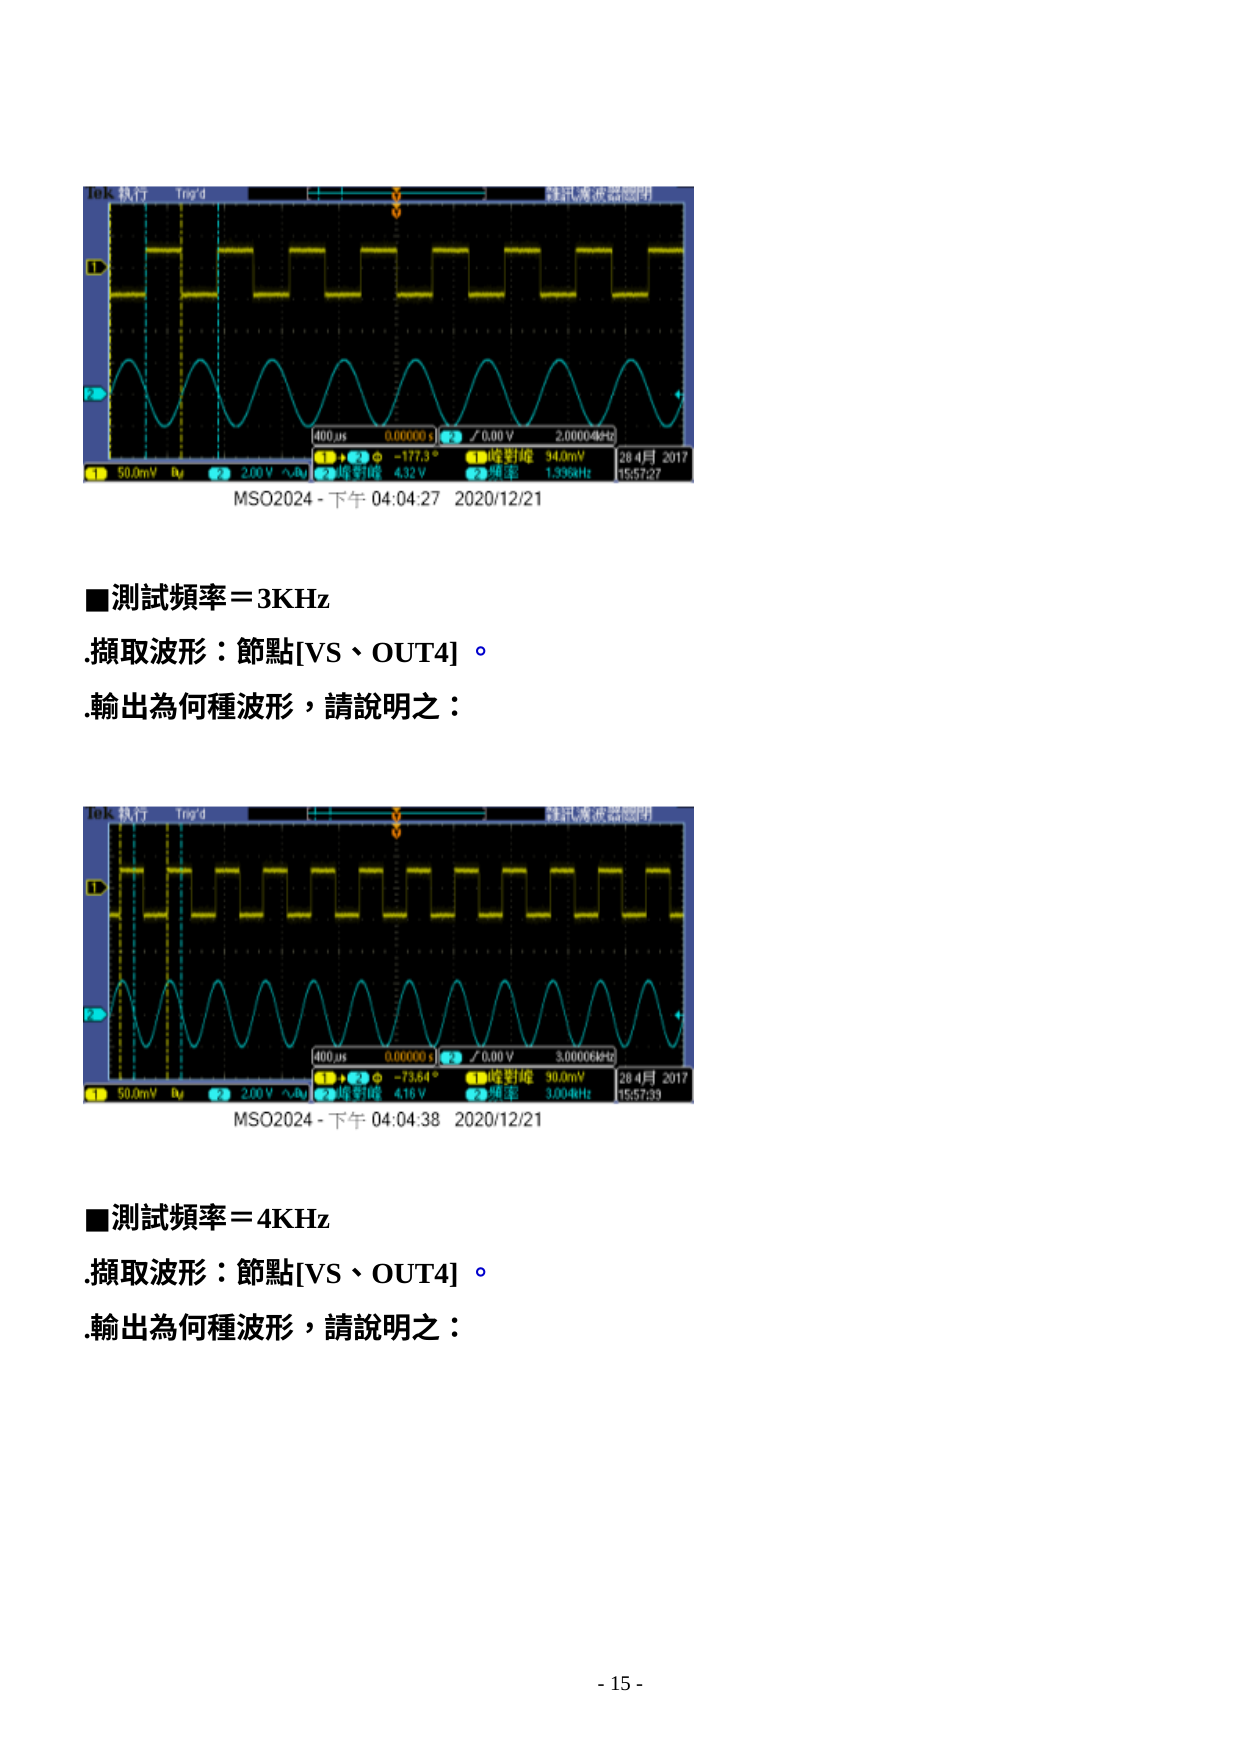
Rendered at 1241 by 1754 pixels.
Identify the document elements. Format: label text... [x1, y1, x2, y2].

text .擷取波形：節點[VS、OUT4] 。 [83, 1249, 1157, 1292]
text ■測試頻率＝3KHz [83, 574, 1157, 617]
text .擷取波形：節點[VS、OUT4] 。 [83, 629, 1157, 671]
picture [83, 118, 694, 574]
picture [83, 738, 694, 1195]
text .輸出為何種波形，請說明之： [83, 1304, 1157, 1347]
text ■測試頻率＝4KHz [83, 1195, 1157, 1237]
text .輸出為何種波形，請說明之： [83, 684, 1157, 726]
